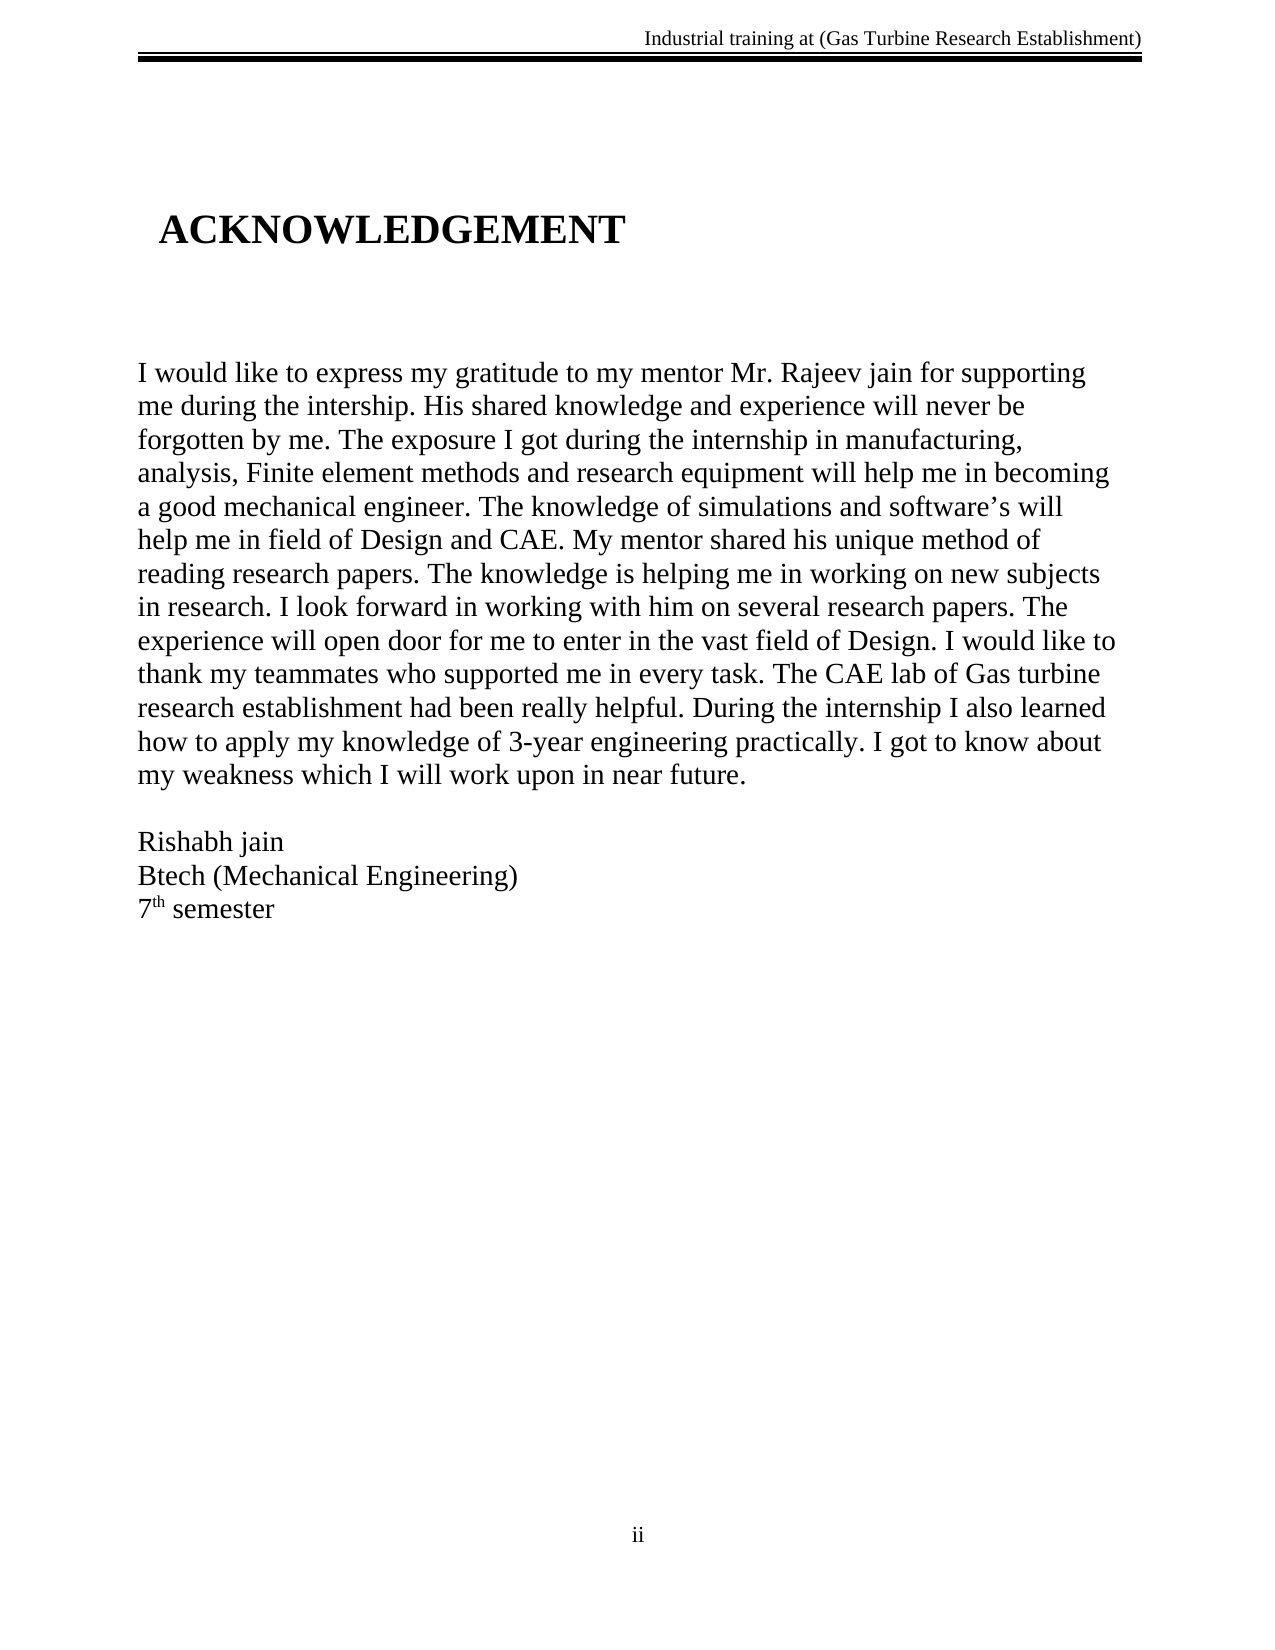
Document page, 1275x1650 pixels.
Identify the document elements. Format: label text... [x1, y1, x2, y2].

text Btech (Mechanical Engineering) [137, 858, 1142, 891]
text I would like to express my gratitude to my mentor Mr. Rajeev jain for supporting me during the intership. His shared knowledge and experience will never be forgotten by me. The exposure I got during the internship in manufacturing, analysis, Finite element methods and research equipment will help me in becoming a good mechanical engineer. The knowledge of simulations and software’s will help me in field of Design and CAE. My mentor shared his unique method of reading research papers. The knowledge is helping me in working on new subjects in research. I look forward in working with him on several research papers. The experience will open door for me to enter in the vast field of Design. I would like to thank my teammates who supported me in every task. The CAE lab of Gas turbine research establishment had been really helpful. During the internship I also learned how to apply my knowledge of 3-year engineering practically. I got to know about my weakness which I will work upon in near future. [137, 355, 1118, 791]
text 7th semester [137, 891, 1142, 925]
subtitle ACKNOWLEDGEMENT [137, 205, 1107, 253]
text Rishabh jain [137, 824, 1142, 858]
